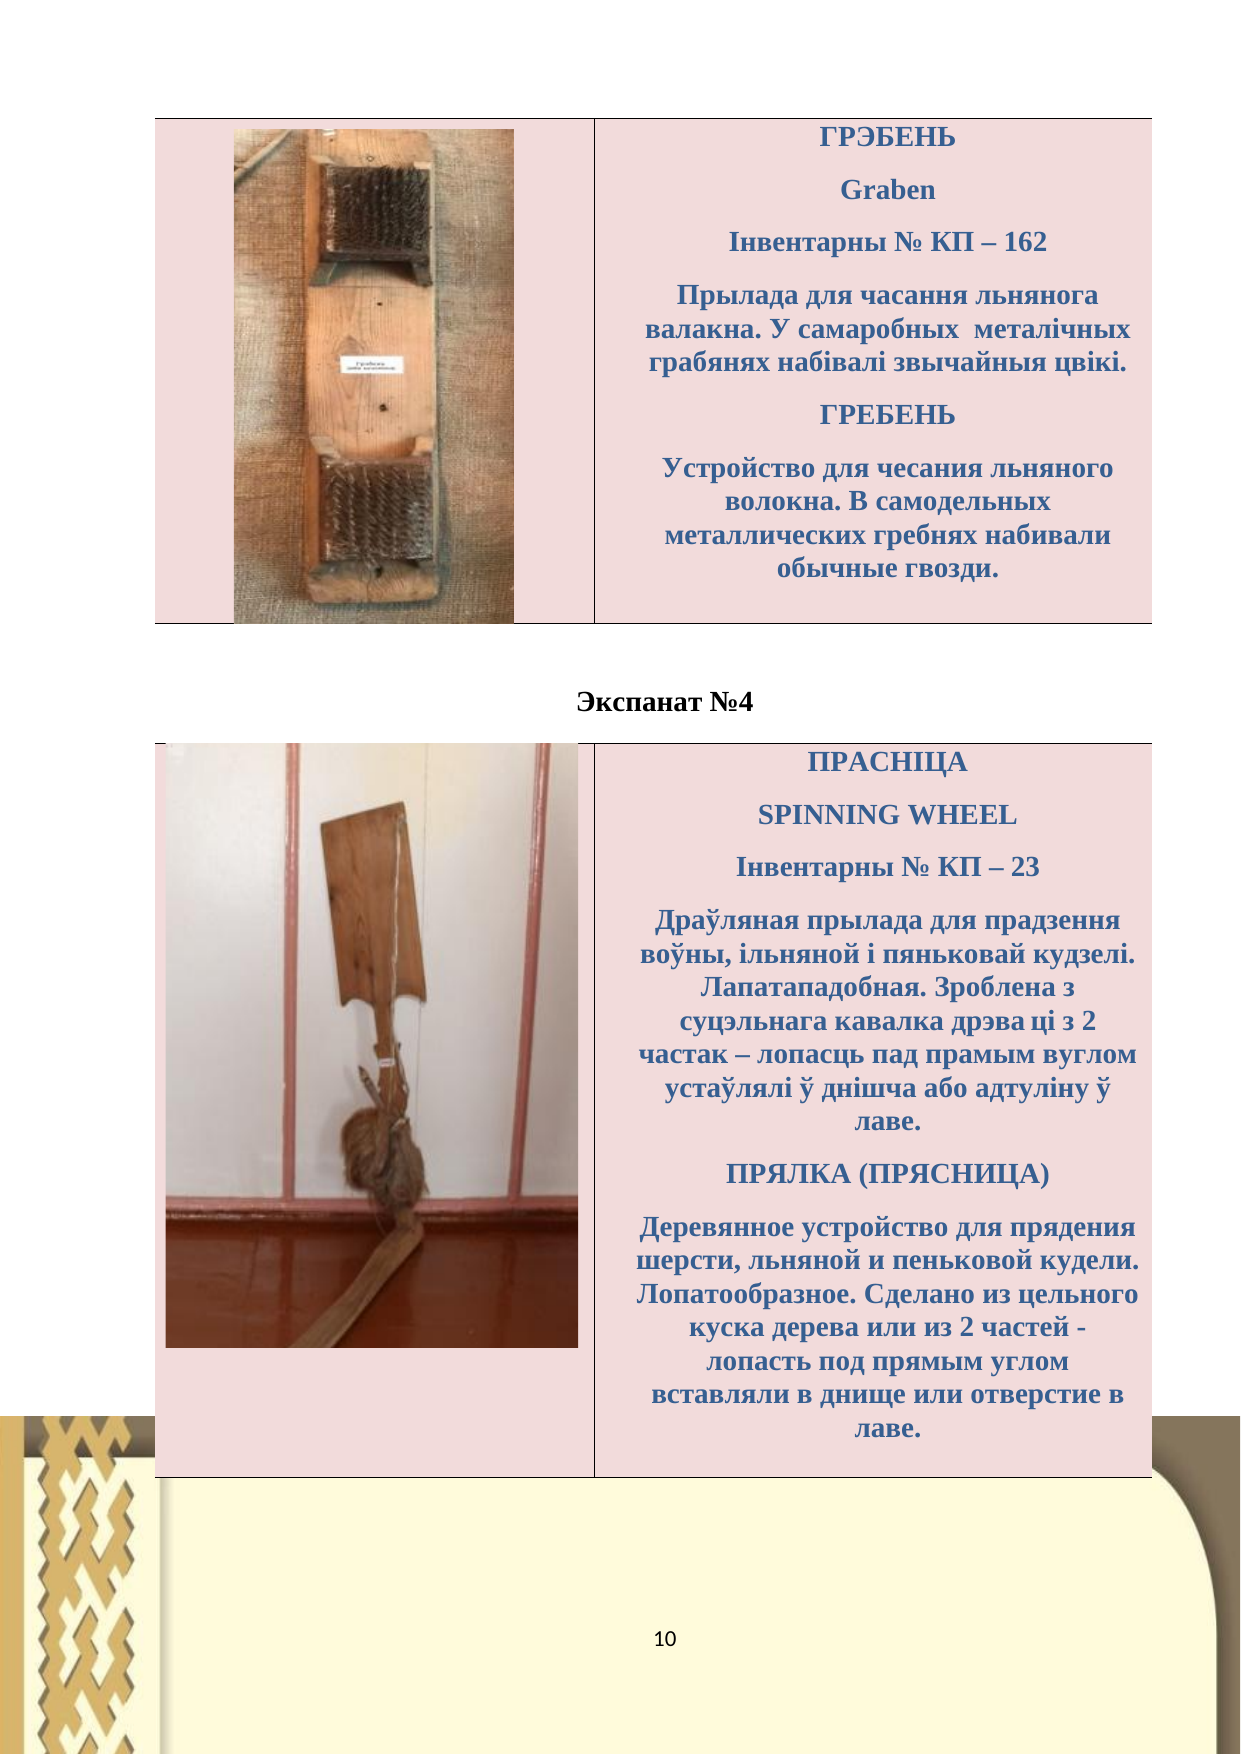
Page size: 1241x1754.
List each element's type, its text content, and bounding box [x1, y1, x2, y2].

picture [165, 743, 579, 1348]
picture [0, 1416, 1241, 1754]
table_header [155, 119, 594, 623]
text Экспанат №4 [177, 684, 1152, 717]
picture [233, 129, 514, 624]
table_header ПРАСНІЦА SPINNING WHEEL Інвентарны № КП – 23 Драўляная прылада для прадзення воўны, ільняной і пяньковай кудзелі. Лапатападобная. Зроблена з суцэльнага кавалка дрэва ці з 2 частак – лопасць пад прамым вуглом устаўлялі ў днішча або адтуліну ў лаве. ПРЯЛКА (ПРЯСНИЦА) Деревянное устройство для прядения шерсти, льняной и пеньковой кудели. Лопатообразное. Сделано из цельного куска дерева или из 2 частей - лопасть под прямым углом вставляли в днище или отверстие в лаве. [624, 744, 1152, 1477]
table_header [595, 744, 624, 1477]
table_header ГРЭБЕНЬ Graben Інвентарны № КП – 162 Прылада для часання льнянога валакна. У самаробных металічных грабянях набівалі звычайныя цвікі. ГРЕБЕНЬ Устройство для чесания льняного волокна. В самодельных металлических гребнях набивали обычные гвозди. [624, 119, 1152, 623]
table_header [595, 119, 624, 623]
table_header [155, 744, 594, 1477]
